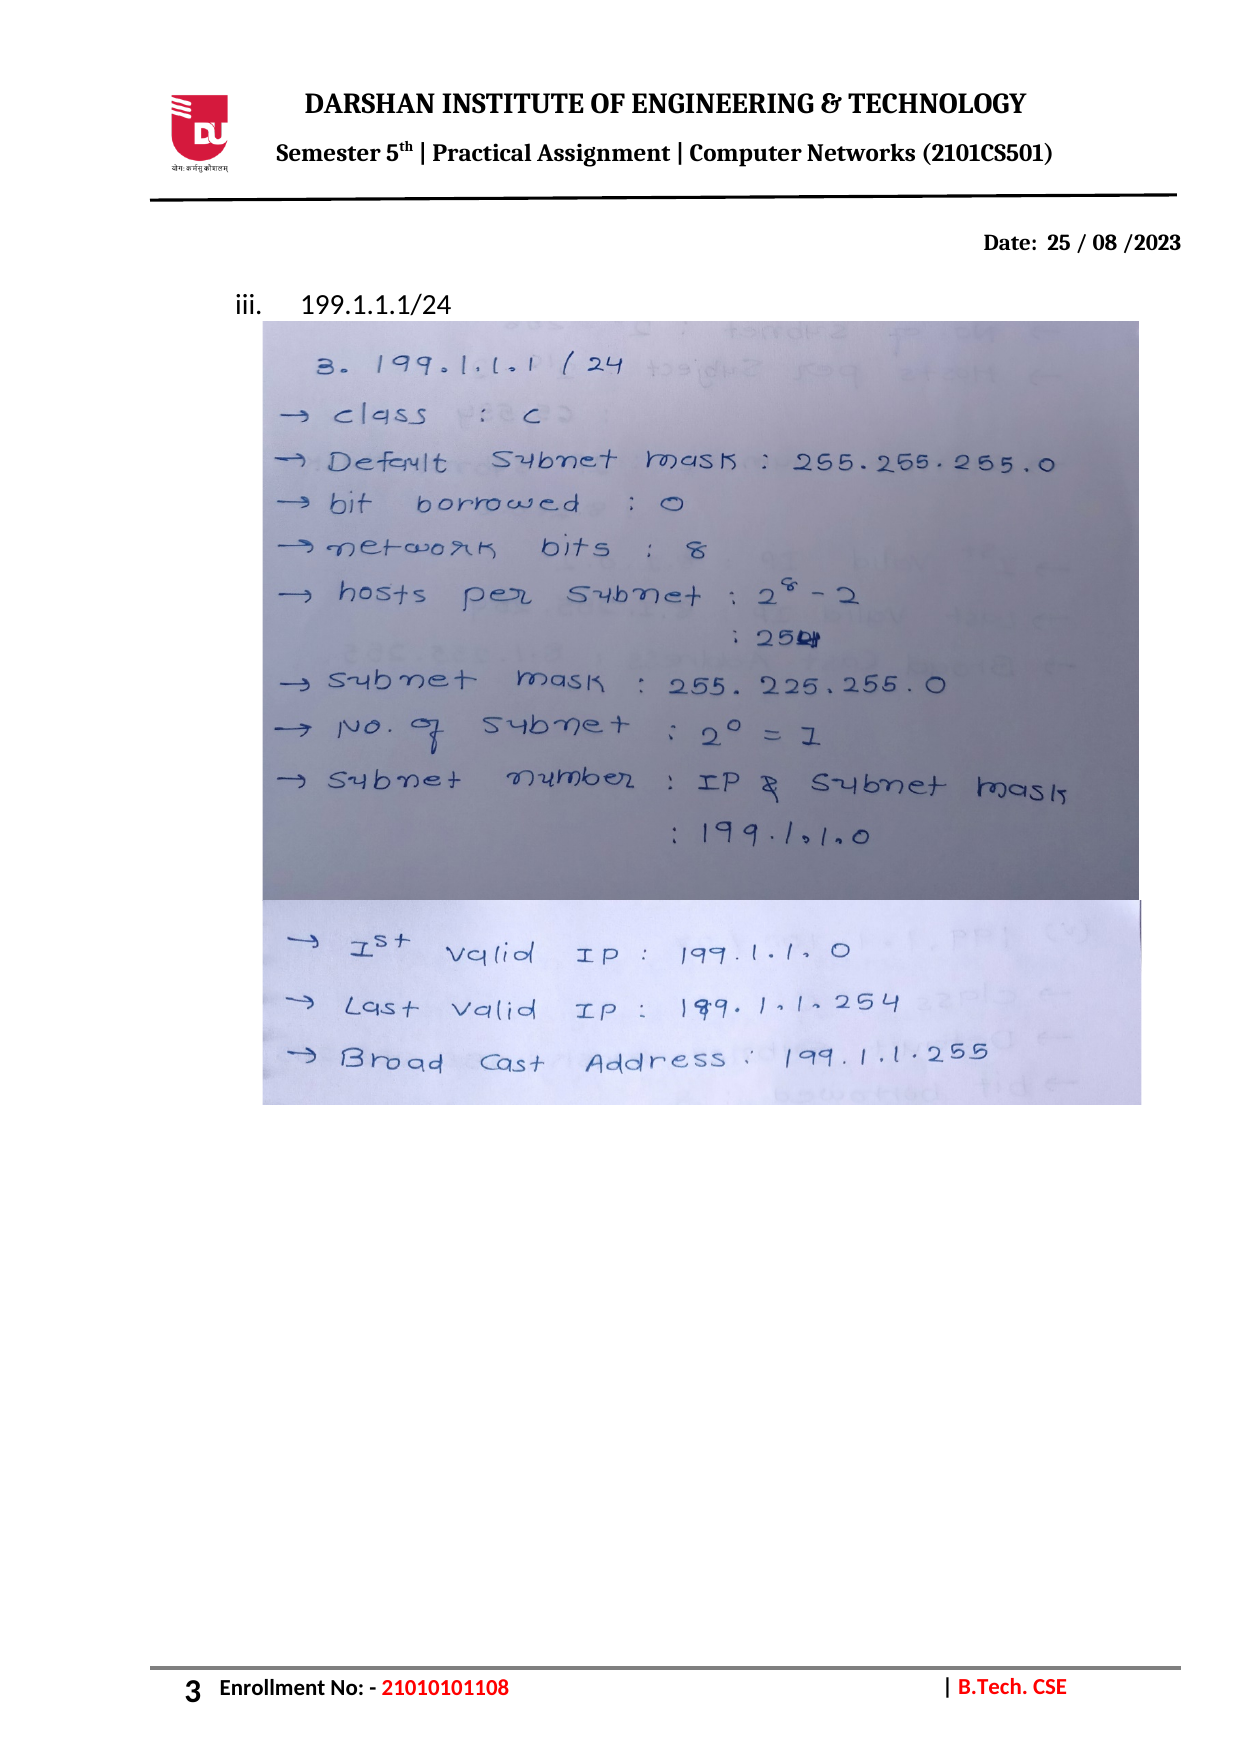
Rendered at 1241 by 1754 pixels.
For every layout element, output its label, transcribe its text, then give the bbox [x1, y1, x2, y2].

picture [262, 321, 1142, 1105]
list 199.1.1.1/24 [262, 286, 1189, 322]
picture [150, 70, 242, 197]
